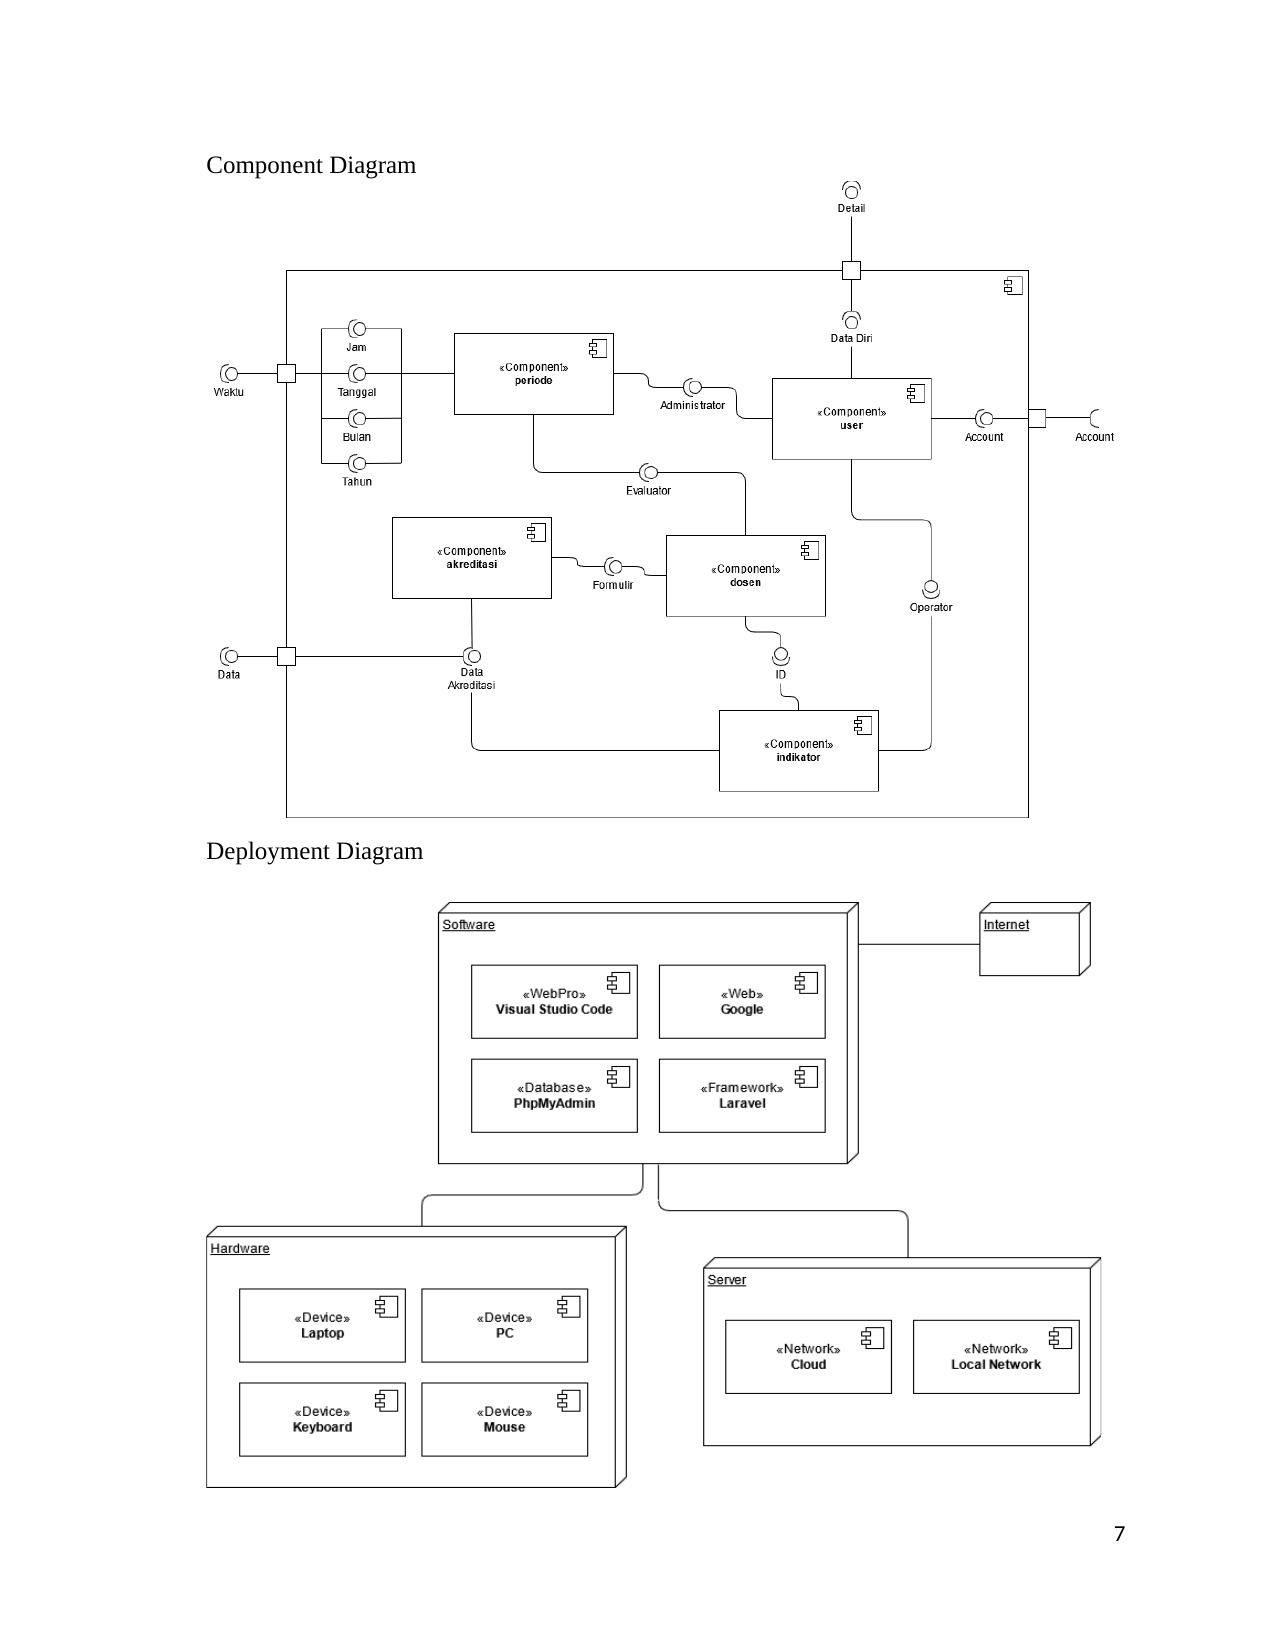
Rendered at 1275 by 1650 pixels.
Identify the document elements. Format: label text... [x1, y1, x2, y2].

subtitle Component Diagram [206, 150, 1125, 179]
subtitle Deployment Diagram [206, 836, 1125, 865]
picture [206, 902, 1102, 1488]
picture [206, 181, 1121, 818]
